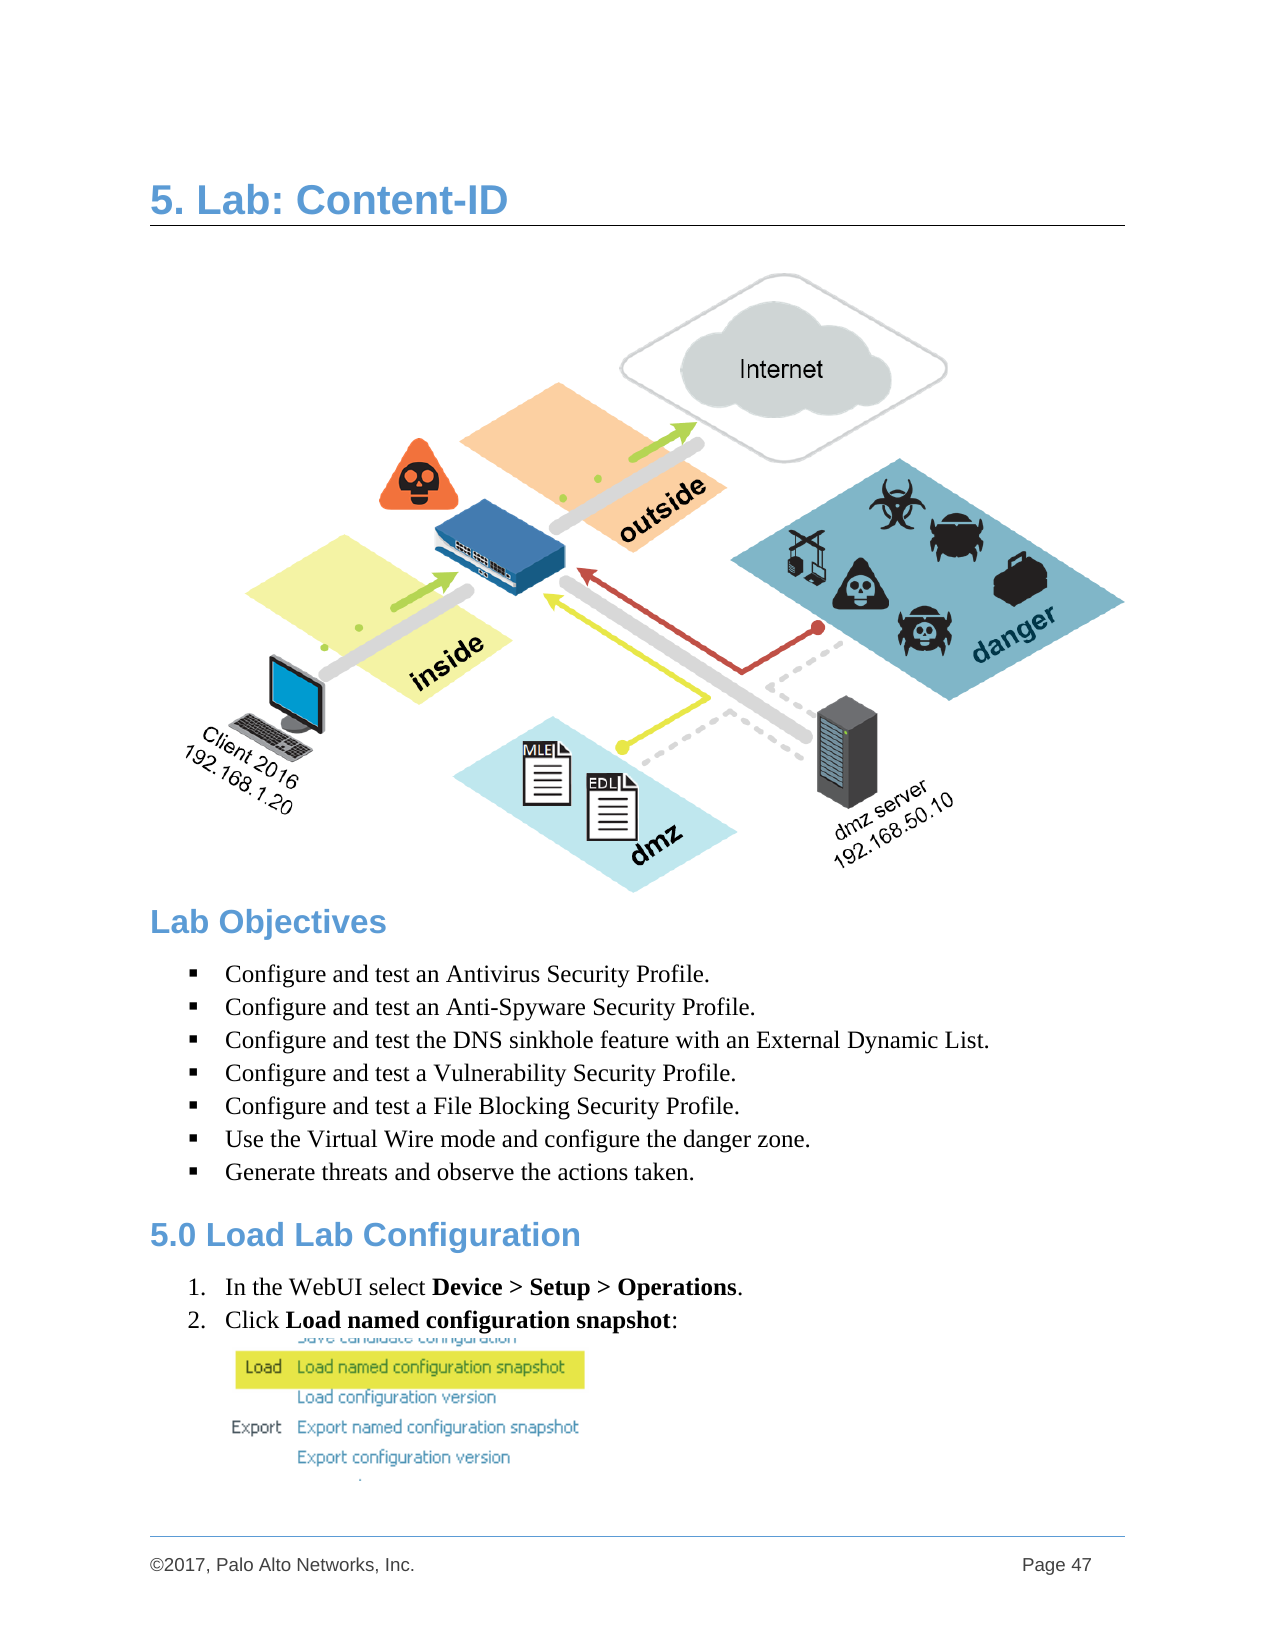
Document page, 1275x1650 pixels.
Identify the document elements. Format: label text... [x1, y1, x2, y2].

list Configure and test an Antivirus Security Profile. [187, 959, 1125, 988]
list Configure and test a File Blocking Security Profile. [187, 1091, 1125, 1120]
list Generate threats and observe the actions taken. [187, 1157, 1125, 1186]
subtitle 5.0 Load Lab Configuration [150, 1215, 1125, 1254]
list Configure and test an Anti-Spyware Security Profile. [187, 992, 1125, 1021]
list Configure and test the DNS sinkhole feature with an External Dynamic List. [187, 1025, 1125, 1054]
subtitle Lab Objectives [150, 897, 1125, 941]
list In the WebUI select Device > Setup > Operations. [187, 1272, 1125, 1301]
picture [150, 258, 1125, 897]
picture [225, 1338, 599, 1481]
list Click Load named configuration snapshot: [187, 1305, 1125, 1334]
list Configure and test a Vulnerability Security Profile. [187, 1058, 1125, 1087]
list Use the Virtual Wire mode and configure the danger zone. [187, 1124, 1125, 1153]
subtitle 5. Lab: Content-ID [150, 175, 1125, 225]
